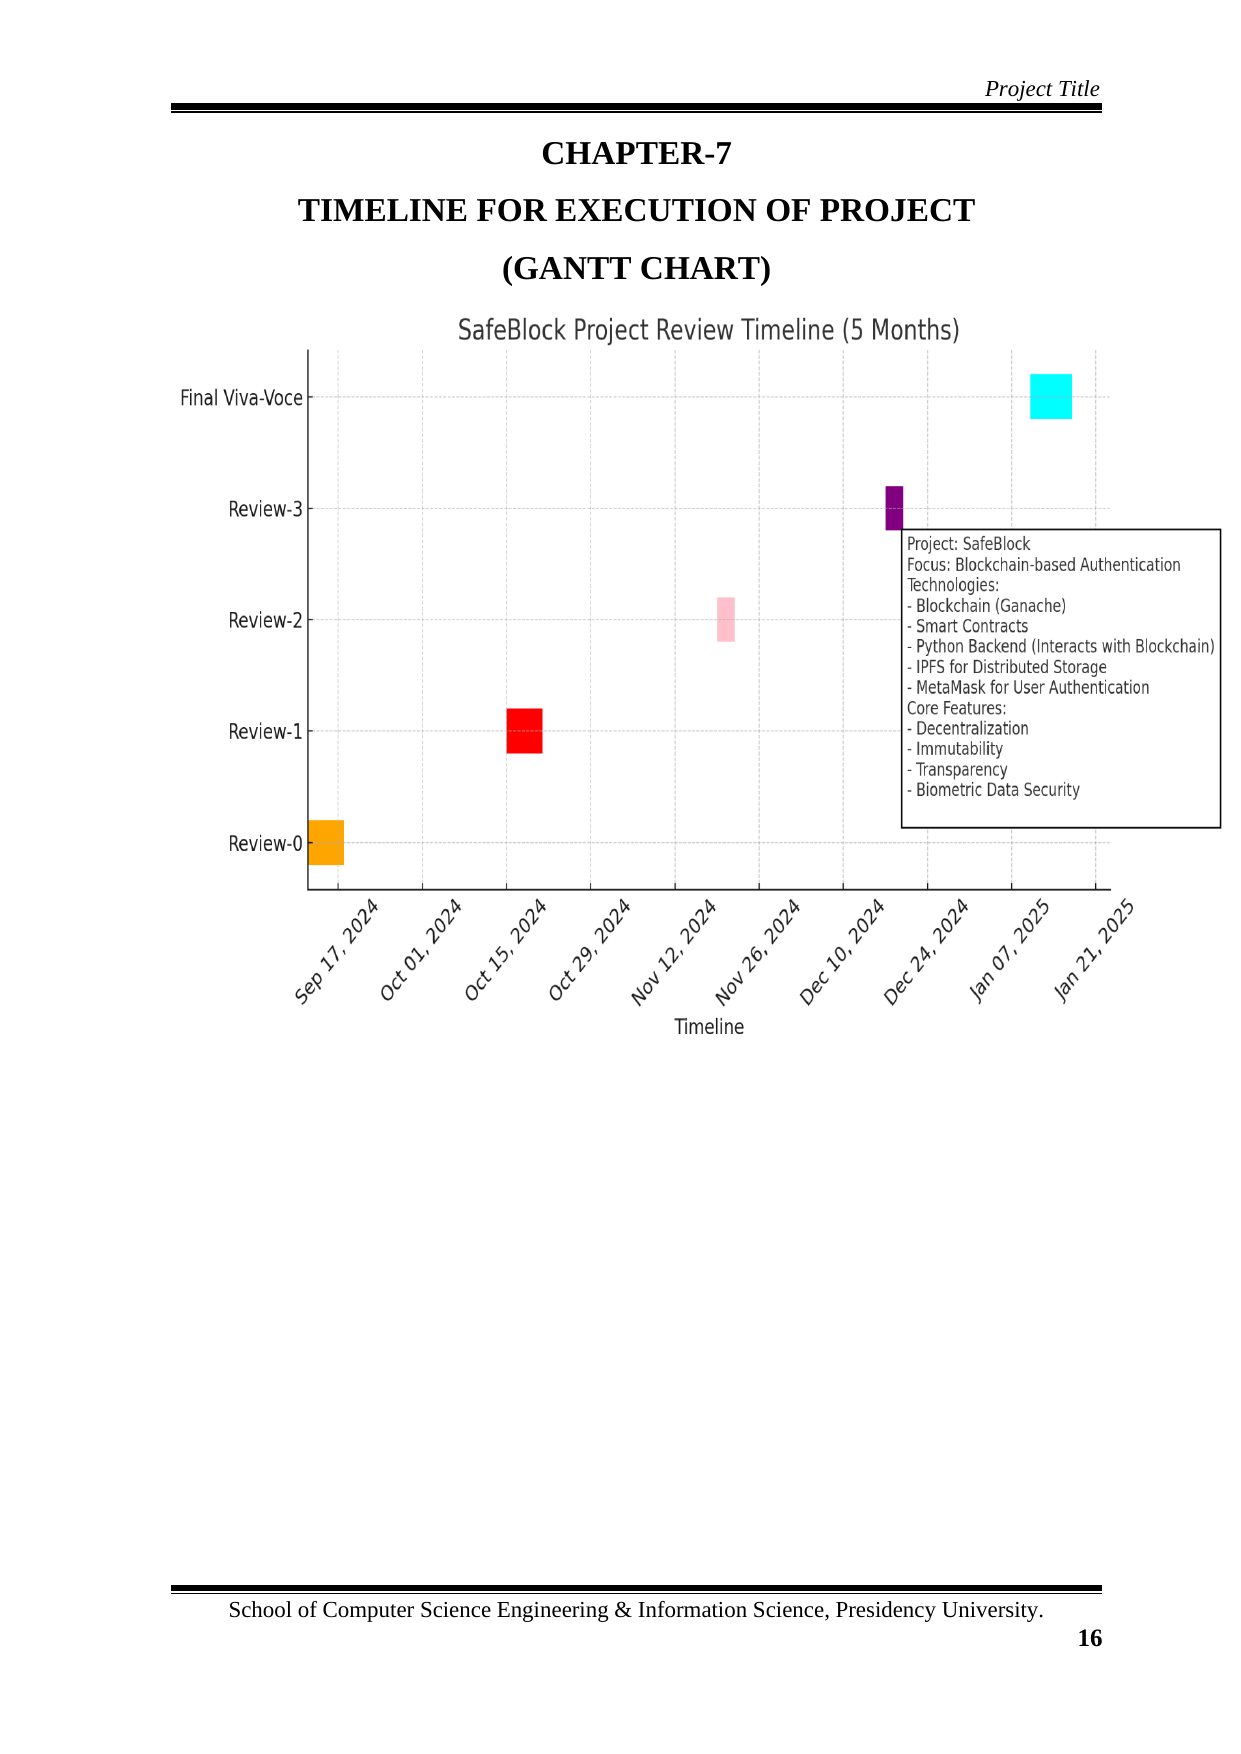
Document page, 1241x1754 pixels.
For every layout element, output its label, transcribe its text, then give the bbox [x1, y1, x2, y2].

text CHAPTER-7 [171, 133, 1102, 171]
picture [170, 305, 1224, 1051]
text (GANTT CHART) [171, 248, 1102, 286]
text TIMELINE FOR EXECUTION OF PROJECT [171, 190, 1102, 229]
